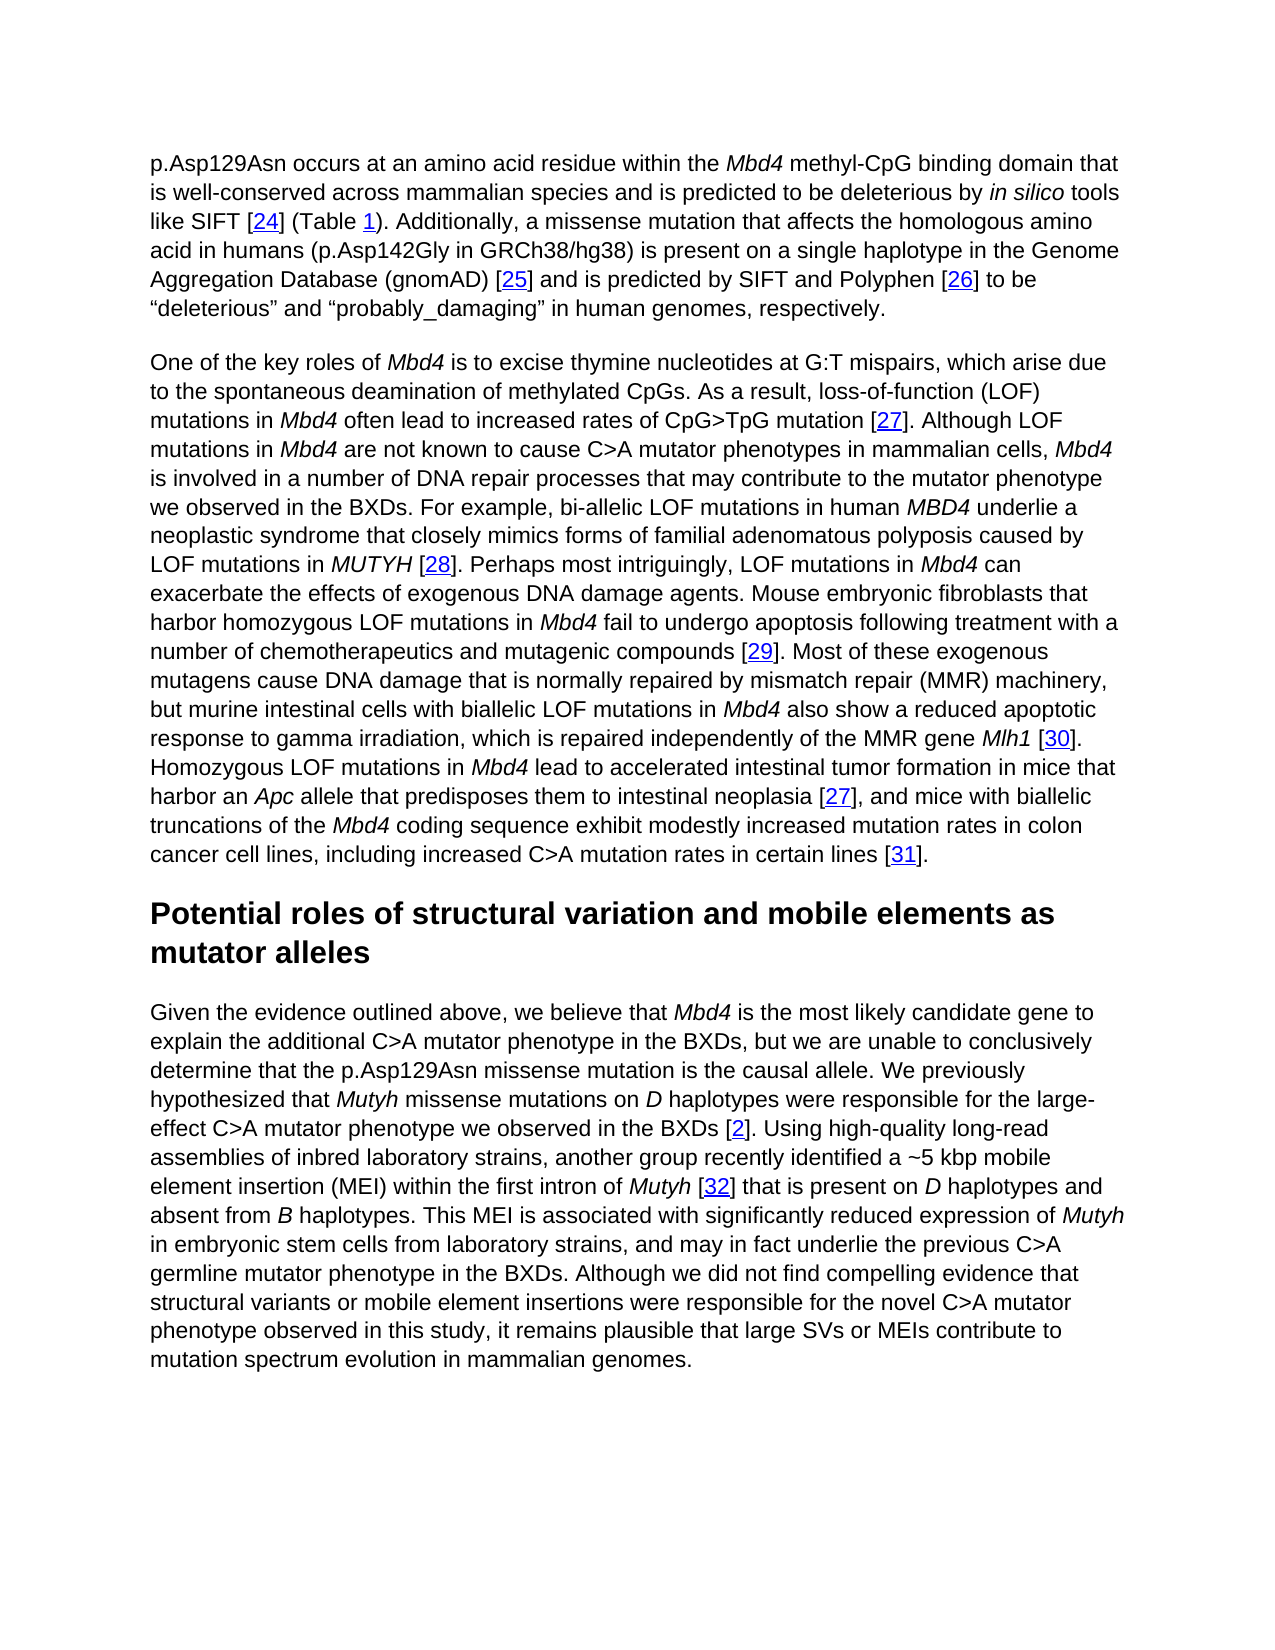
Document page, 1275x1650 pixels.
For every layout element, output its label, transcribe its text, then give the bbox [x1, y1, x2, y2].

text Given the evidence outlined above, we believe that Mbd4 is the most likely candidate gene to explain the additional C>A mutator phenotype in the BXDs, but we are unable to conclusively determine that the p.Asp129Asn missense mutation is the causal allele. We previously hypothesized that Mutyh missense mutations on D haplotypes were responsible for the large-effect C>A mutator phenotype we observed in the BXDs [2]. Using high-quality long-read assemblies of inbred laboratory strains, another group recently identified a ~5 kbp mobile element insertion (MEI) within the first intron of Mutyh [32] that is present on D haplotypes and absent from B haplotypes. This MEI is associated with significantly reduced expression of Mutyh in embryonic stem cells from laboratory strains, and may in fact underlie the previous C>A germline mutator phenotype in the BXDs. Although we did not find compelling evidence that structural variants or mobile element insertions were responsible for the novel C>A mutator phenotype observed in this study, it remains plausible that large SVs or MEIs contribute to mutation spectrum evolution in mammalian genomes. [150, 999, 1125, 1373]
subtitle Potential roles of structural variation and mobile elements as mutator alleles [150, 895, 1125, 970]
text One of the key roles of Mbd4 is to excise thymine nucleotides at G:T mispairs, which arise due to the spontaneous deamination of methylated CpGs. As a result, loss-of-function (LOF) mutations in Mbd4 often lead to increased rates of CpG>TpG mutation [27]. Although LOF mutations in Mbd4 are not known to cause C>A mutator phenotypes in mammalian cells, Mbd4 is involved in a number of DNA repair processes that may contribute to the mutator phenotype we observed in the BXDs. For example, bi-allelic LOF mutations in human MBD4 underlie a neoplastic syndrome that closely mimics forms of familial adenomatous polyposis caused by LOF mutations in MUTYH [28]. Perhaps most intriguingly, LOF mutations in Mbd4 can exacerbate the effects of exogenous DNA damage agents. Mouse embryonic fibroblasts that harbor homozygous LOF mutations in Mbd4 fail to undergo apoptosis following treatment with a number of chemotherapeutics and mutagenic compounds [29]. Most of these exogenous mutagens cause DNA damage that is normally repaired by mismatch repair (MMR) machinery, but murine intestinal cells with biallelic LOF mutations in Mbd4 also show a reduced apoptotic response to gamma irradiation, which is repaired independently of the MMR gene Mlh1 [30]. Homozygous LOF mutations in Mbd4 lead to accelerated intestinal tumor formation in mice that harbor an Apc allele that predisposes them to intestinal neoplasia [27], and mice with biallelic truncations of the Mbd4 coding sequence exhibit modestly increased mutation rates in colon cancer cell lines, including increased C>A mutation rates in certain lines [31]. [150, 349, 1125, 867]
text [150, 150, 1125, 321]
